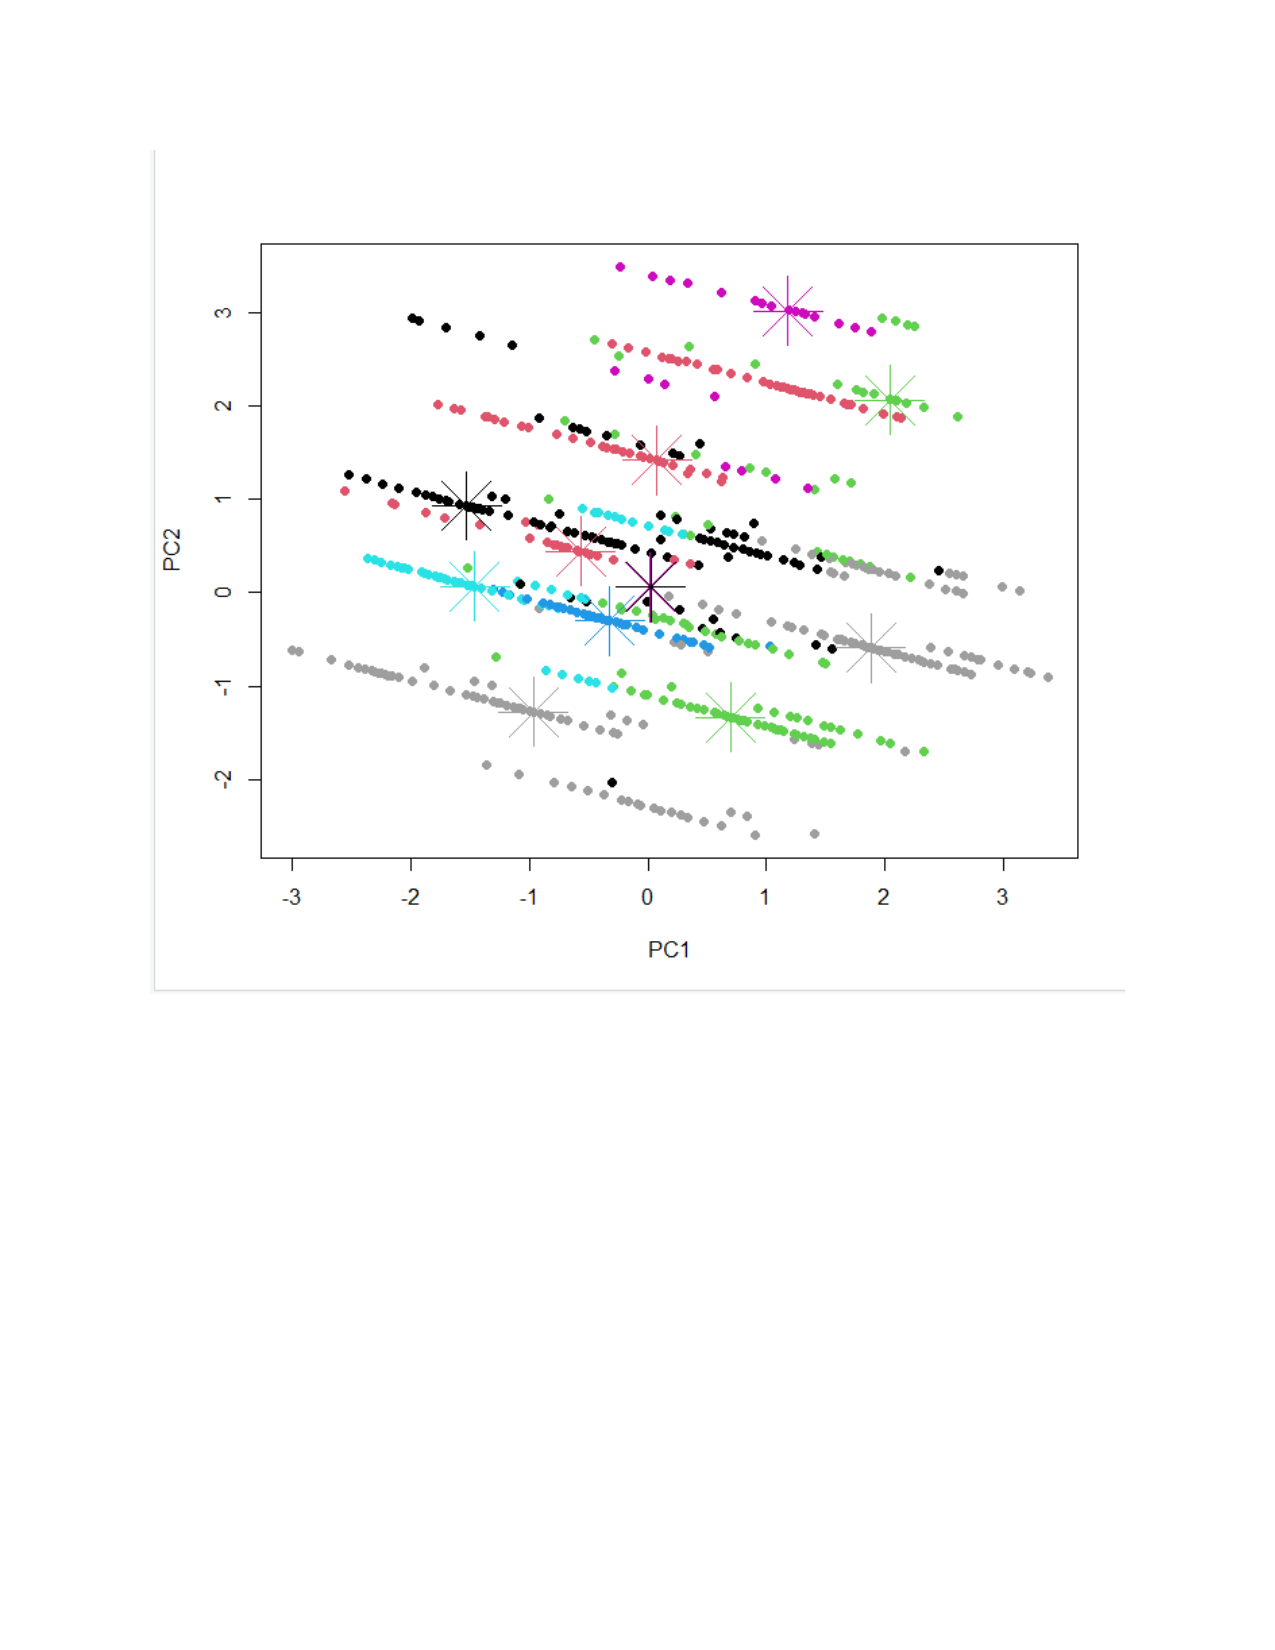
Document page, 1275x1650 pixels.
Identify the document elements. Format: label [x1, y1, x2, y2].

picture [150, 150, 1125, 994]
